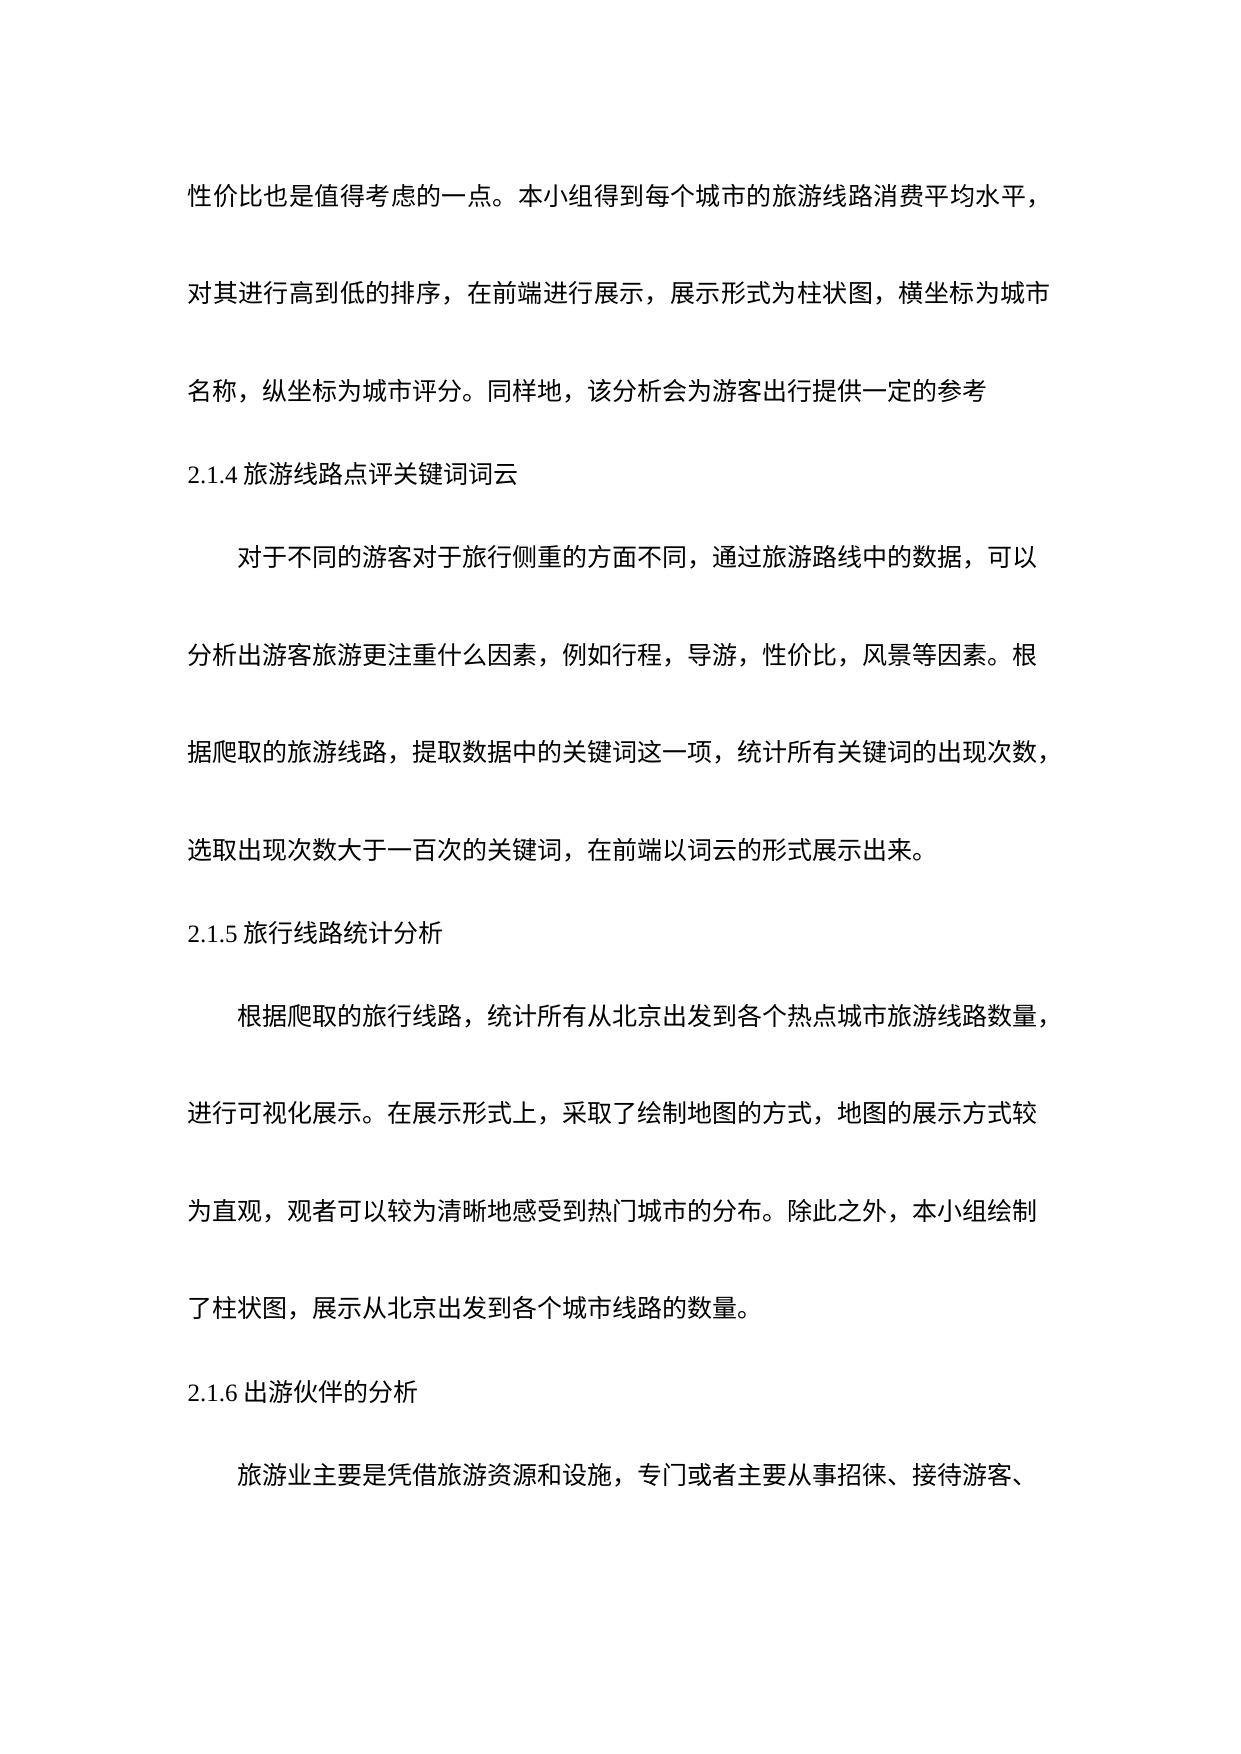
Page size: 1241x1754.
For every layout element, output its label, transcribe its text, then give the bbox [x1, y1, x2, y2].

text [187, 1441, 1053, 1506]
text 对于不同的游客对于旅行侧重的方面不同，通过旅游路线中的数据，可以分析出游客旅游更注重什么因素，例如行程，导游，性价比，风景等因素。根据爬取的旅游线路，提取数据中的关键词这一项，统计所有关键词的出现次数，选取出现次数大于一百次的关键词，在前端以词云的形式展示出来。 [187, 523, 1053, 881]
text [187, 162, 1053, 422]
text 根据爬取的旅行线路，统计所有从北京出发到各个热点城市旅游线路数量，进行可视化展示。在展示形式上，采取了绘制地图的方式，地图的展示方式较为直观，观者可以较为清晰地感受到热门城市的分布。除此之外，本小组绘制了柱状图，展示从北京出发到各个城市线路的数量。 [187, 982, 1053, 1339]
text 2.1.6 出游伙伴的分析 [187, 1358, 1053, 1423]
text 2.1.5 旅行线路统计分析 [187, 899, 1053, 964]
text 2.1.4 旅游线路点评关键词词云 [187, 440, 1053, 505]
